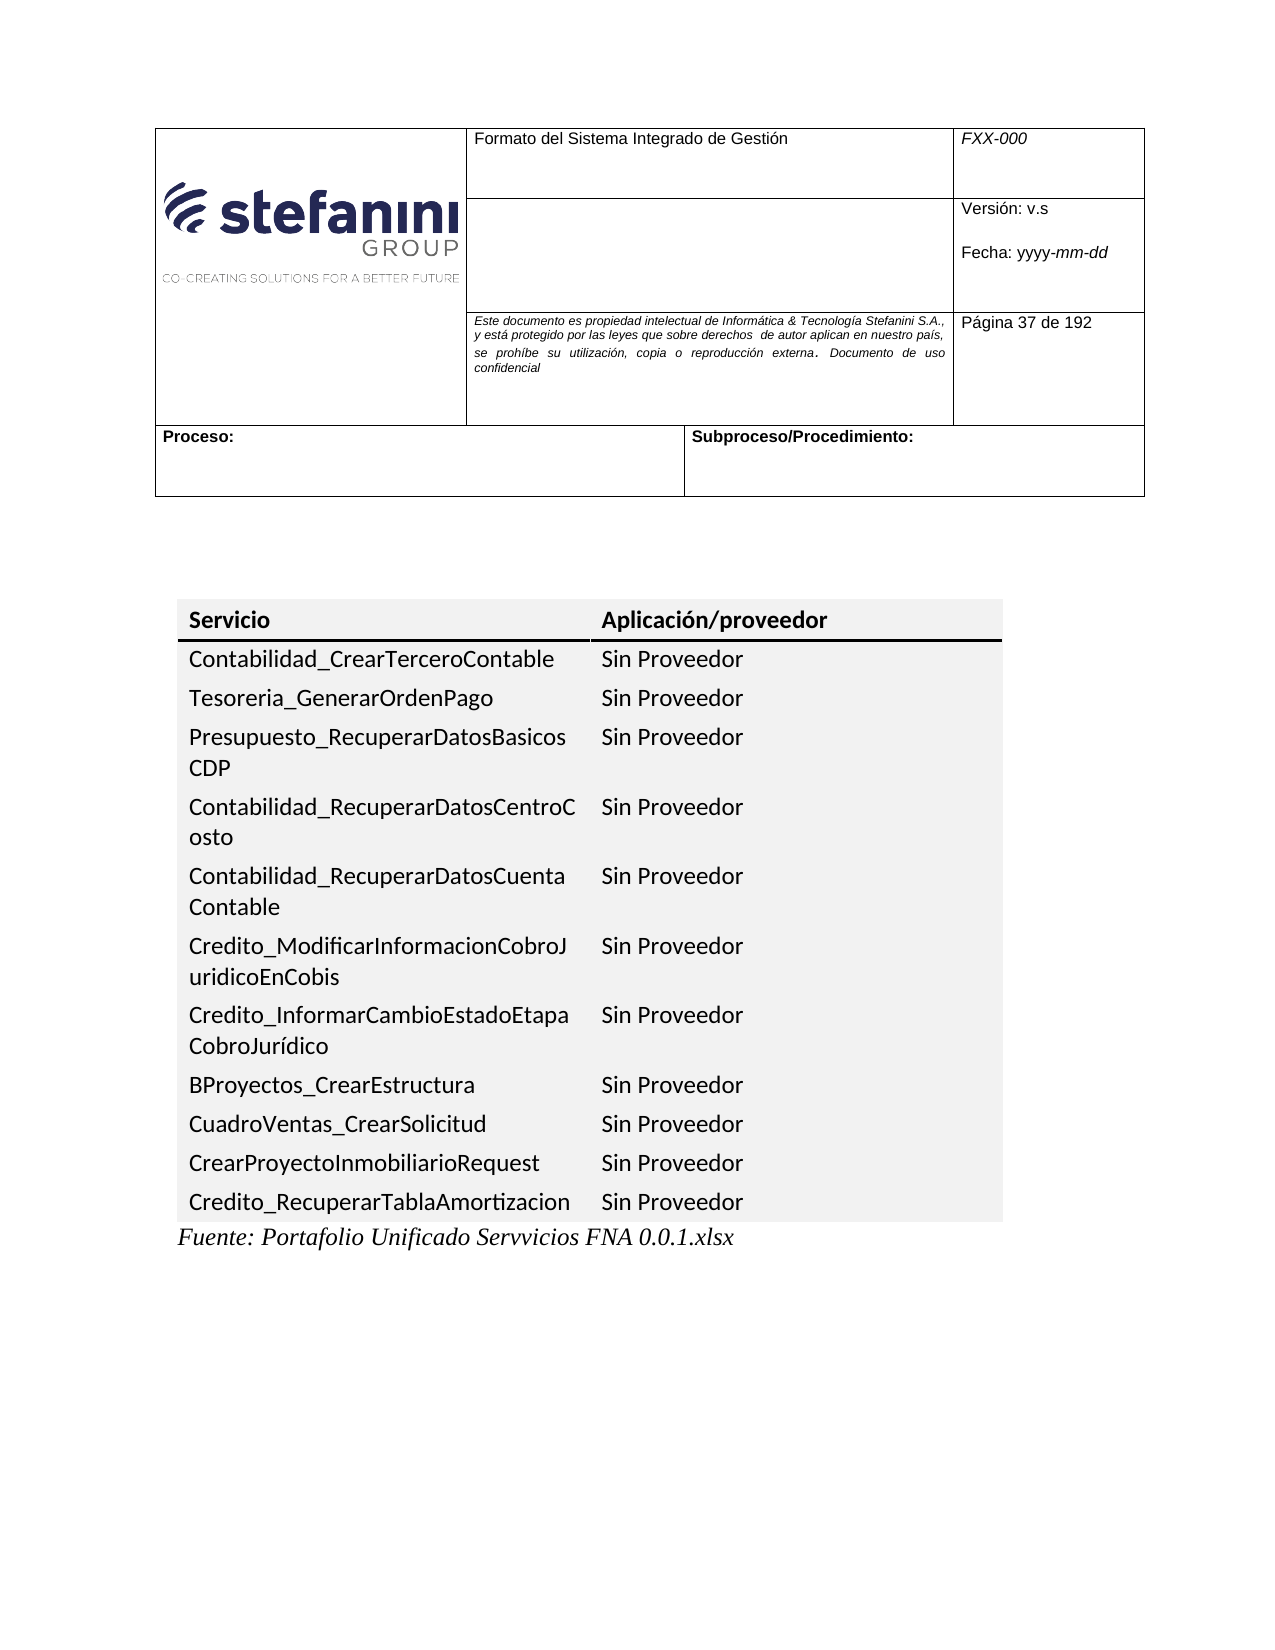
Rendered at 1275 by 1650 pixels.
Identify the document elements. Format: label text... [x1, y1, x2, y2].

table_cell Sin Proveedor [591, 1183, 1002, 1221]
picture [162, 182, 460, 286]
table_cell Sin Proveedor [591, 1066, 1002, 1103]
table_cell Credito_InformarCambioEstadoEtapaCobroJurídico [178, 996, 590, 1064]
table_cell Sin Proveedor [591, 1105, 1002, 1143]
table_cell Sin Proveedor [591, 718, 1002, 786]
table_cell Sin Proveedor [591, 787, 1002, 856]
table_header Aplicación/proveedor [591, 600, 1002, 638]
text Fuente: Portafolio Unificado Servvicios FNA 0.0.1.xlsx [177, 1222, 1098, 1251]
table_cell Credito_ModificarInformacionCobroJuridicoEnCobis [178, 926, 590, 995]
table_cell Credito_RecuperarTablaAmortizacion [178, 1183, 590, 1221]
table_cell Contabilidad_RecuperarDatosCuentaContable [178, 857, 590, 925]
table_cell CuadroVentas_CrearSolicitud [178, 1105, 590, 1143]
table_cell Tesoreria_GenerarOrdenPago [178, 679, 590, 717]
table_cell Sin Proveedor [591, 642, 1002, 677]
table_cell Sin Proveedor [591, 926, 1002, 995]
table_cell BProyectos_CrearEstructura [178, 1066, 590, 1103]
table_header Servicio [178, 600, 590, 638]
table_cell Contabilidad_CrearTerceroContable [178, 642, 590, 677]
table_cell Sin Proveedor [591, 996, 1002, 1064]
table_cell Sin Proveedor [591, 1144, 1002, 1182]
table_cell Contabilidad_RecuperarDatosCentroCosto [178, 787, 590, 856]
table_cell Sin Proveedor [591, 679, 1002, 717]
table_cell CrearProyectoInmobiliarioRequest [178, 1144, 590, 1182]
table_cell Sin Proveedor [591, 857, 1002, 925]
table_cell Presupuesto_RecuperarDatosBasicosCDP [178, 718, 590, 786]
